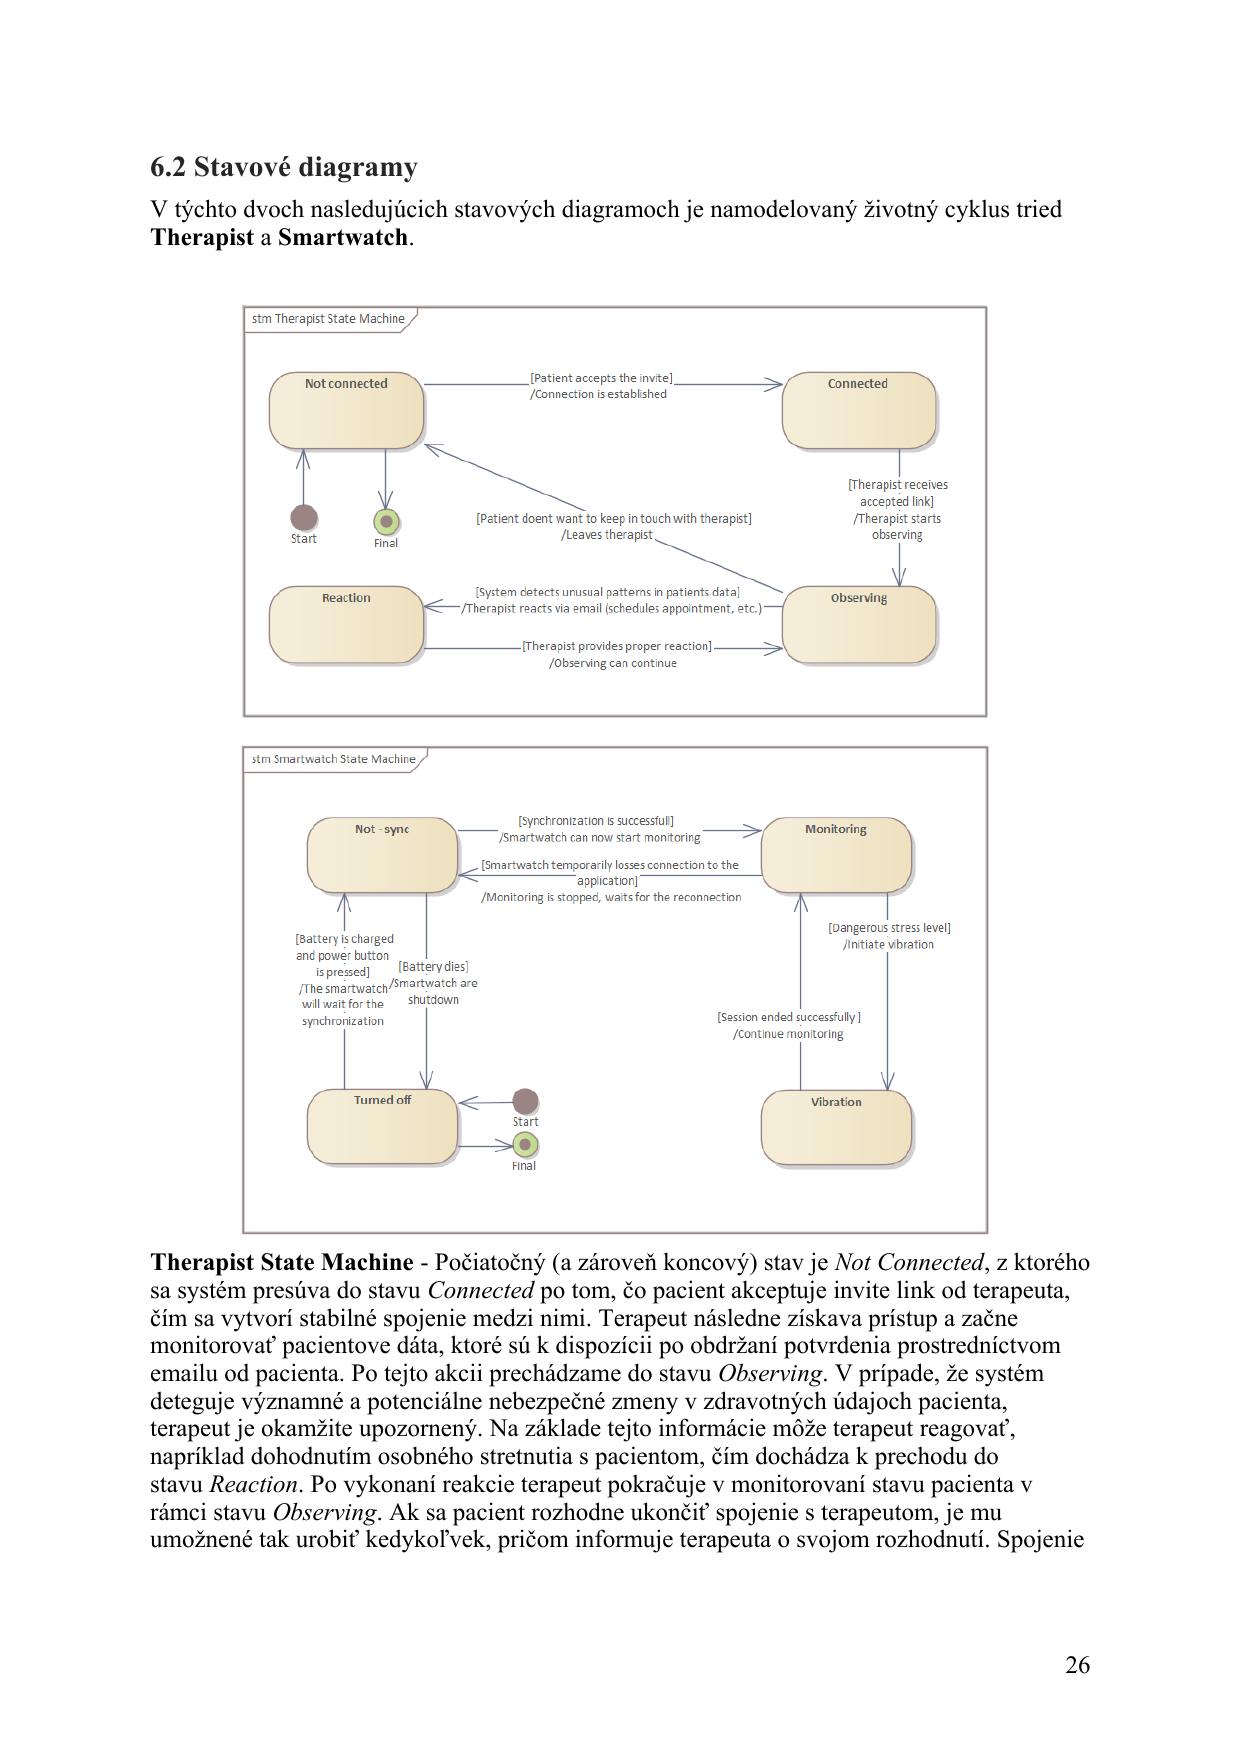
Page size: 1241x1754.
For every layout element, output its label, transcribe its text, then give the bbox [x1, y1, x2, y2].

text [150, 1248, 1090, 1553]
picture [230, 293, 1001, 730]
picture [230, 734, 1001, 1246]
text V týchto dvoch nasledujúcich stavových diagramoch je namodelovaný životný cyklus tried Therapist a Smartwatch. [150, 195, 1090, 251]
subtitle 6.2 Stavové diagramy [150, 150, 1090, 182]
